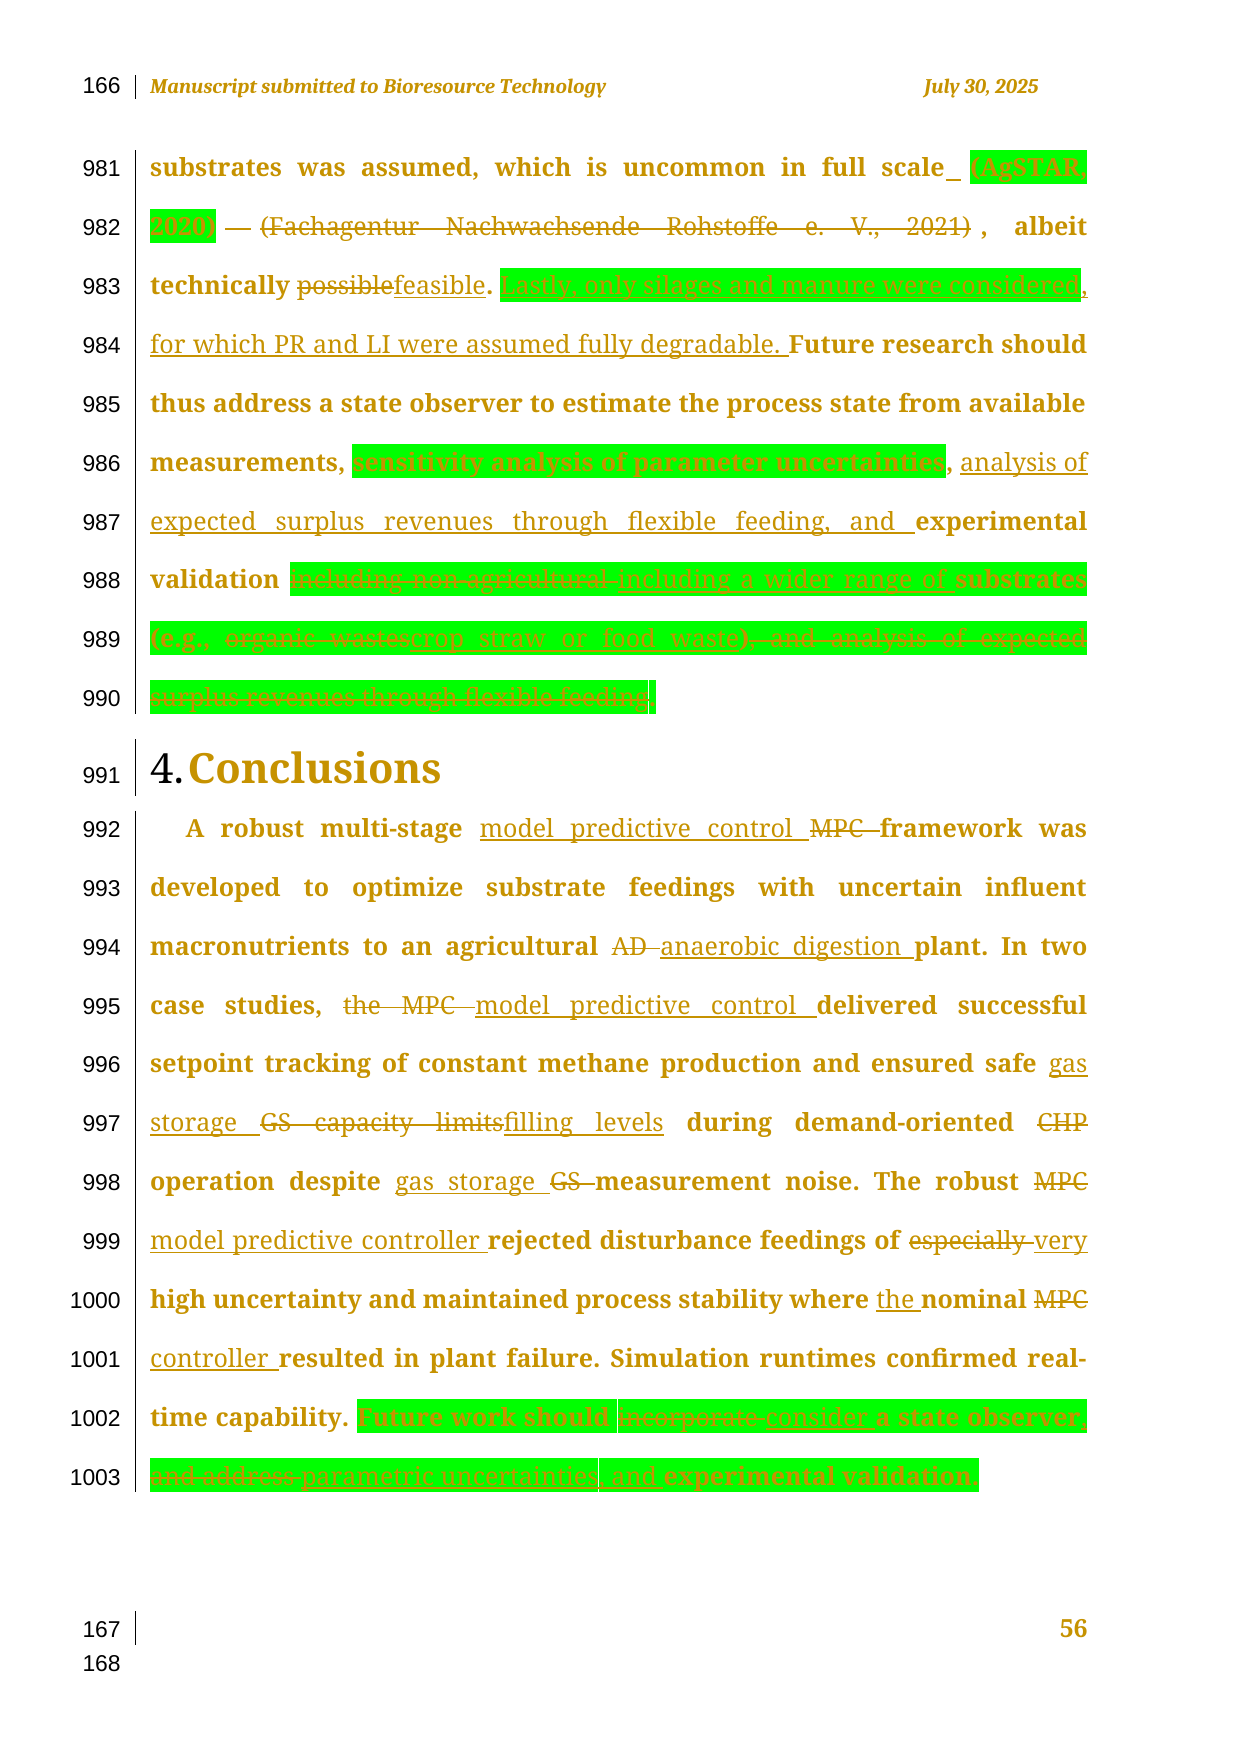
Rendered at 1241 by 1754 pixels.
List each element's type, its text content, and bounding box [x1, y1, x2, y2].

subtitle Conclusions [150, 739, 1090, 796]
text A robust multi-stage framework was developed to optimize substrate feedings with uncertain influent macronutrients to an agricultural plant. In two case studies, delivered successful setpoint tracking of constant methane production and ensured safe during demand-oriented operation despite measurement noise. The robust rejected disturbance feedings of high uncertainty and maintained process stability where nominal resulted in plant failure. Simulation runtimes confirmed real-time capability. Future work should a state observerexperimental validation. [150, 811, 1087, 1492]
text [150, 150, 1087, 621]
